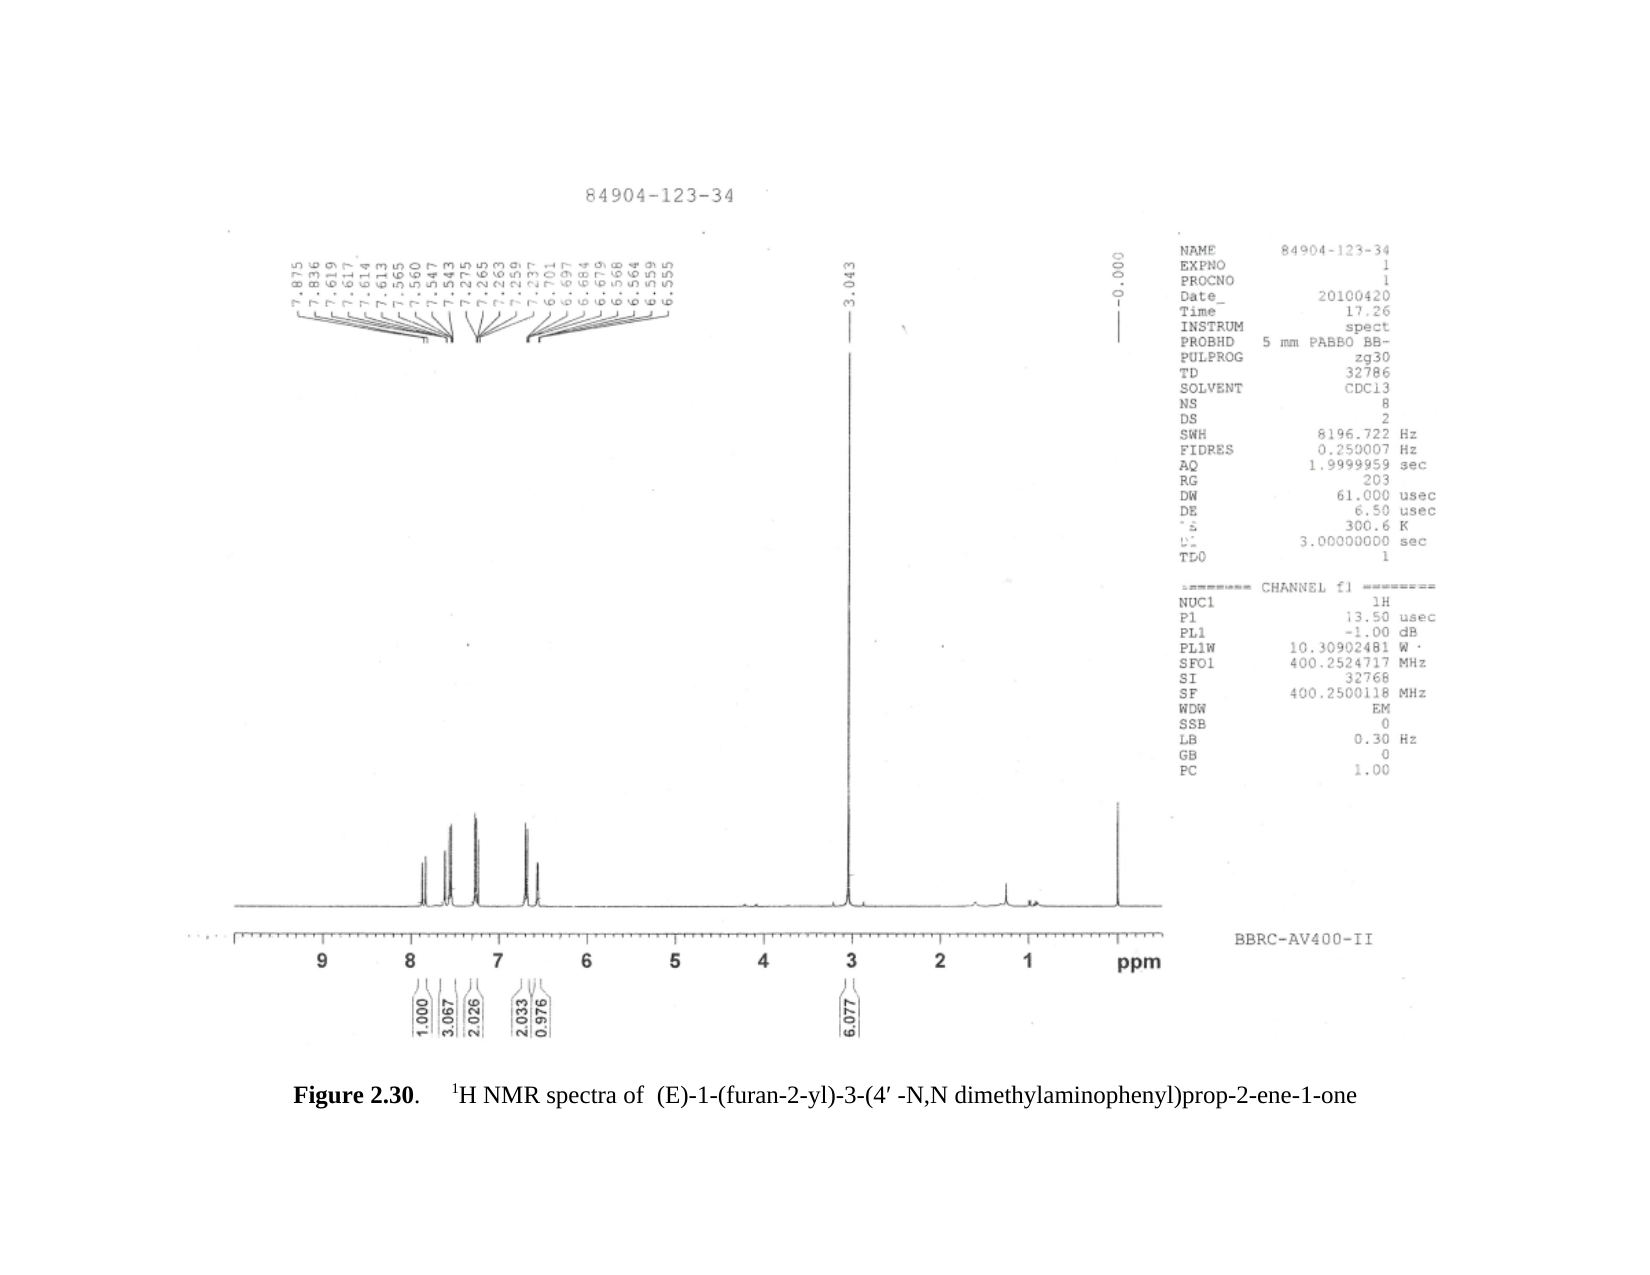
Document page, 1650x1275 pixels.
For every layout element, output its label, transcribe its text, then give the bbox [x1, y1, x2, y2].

text Figure 2.30. 1H NMR spectra of (E)-1-(furan-2-yl)-3-(4′ -N,N dimethylaminophenyl)prop-2-ene-1-one [150, 1080, 1500, 1109]
picture [183, 183, 1467, 1056]
